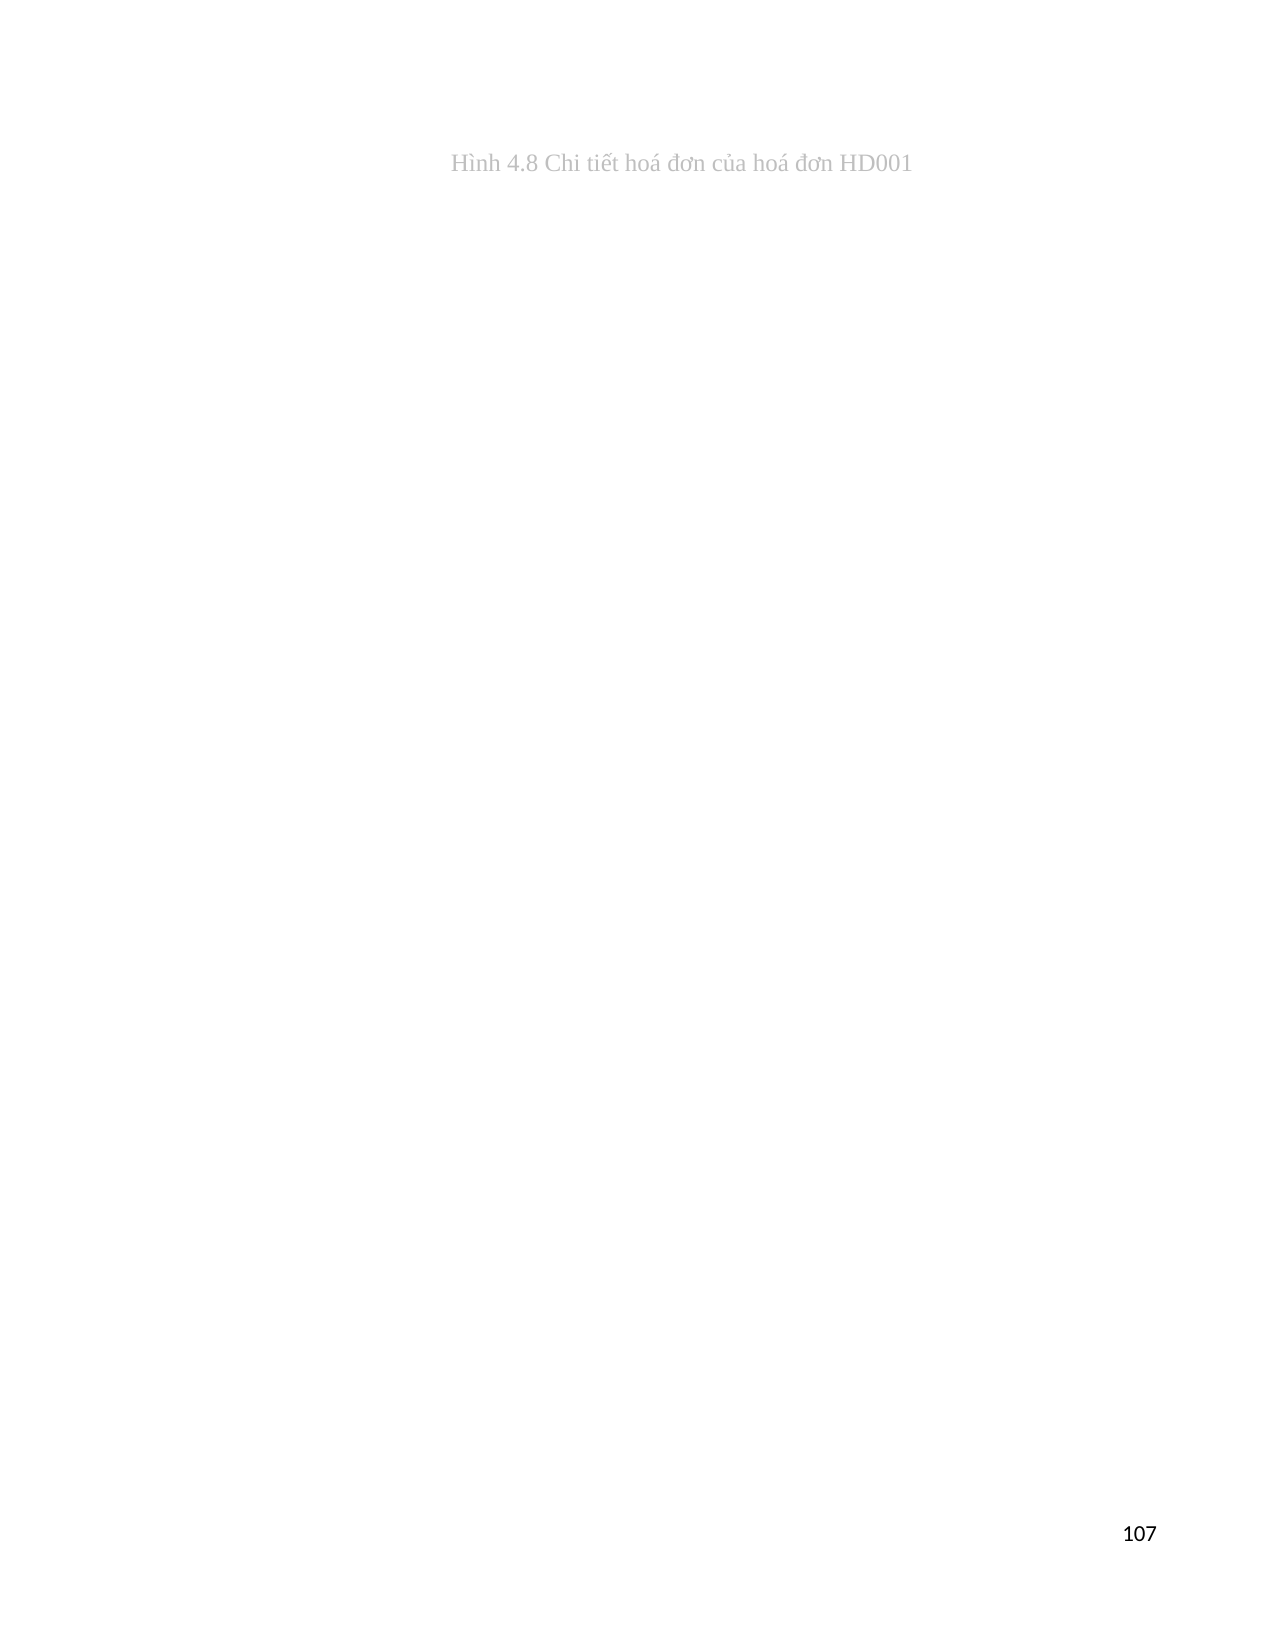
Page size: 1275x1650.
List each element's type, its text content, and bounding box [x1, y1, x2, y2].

text Hình 4.8 Chi tiết hoá đơn của hoá đơn HD001 [207, 148, 1157, 176]
